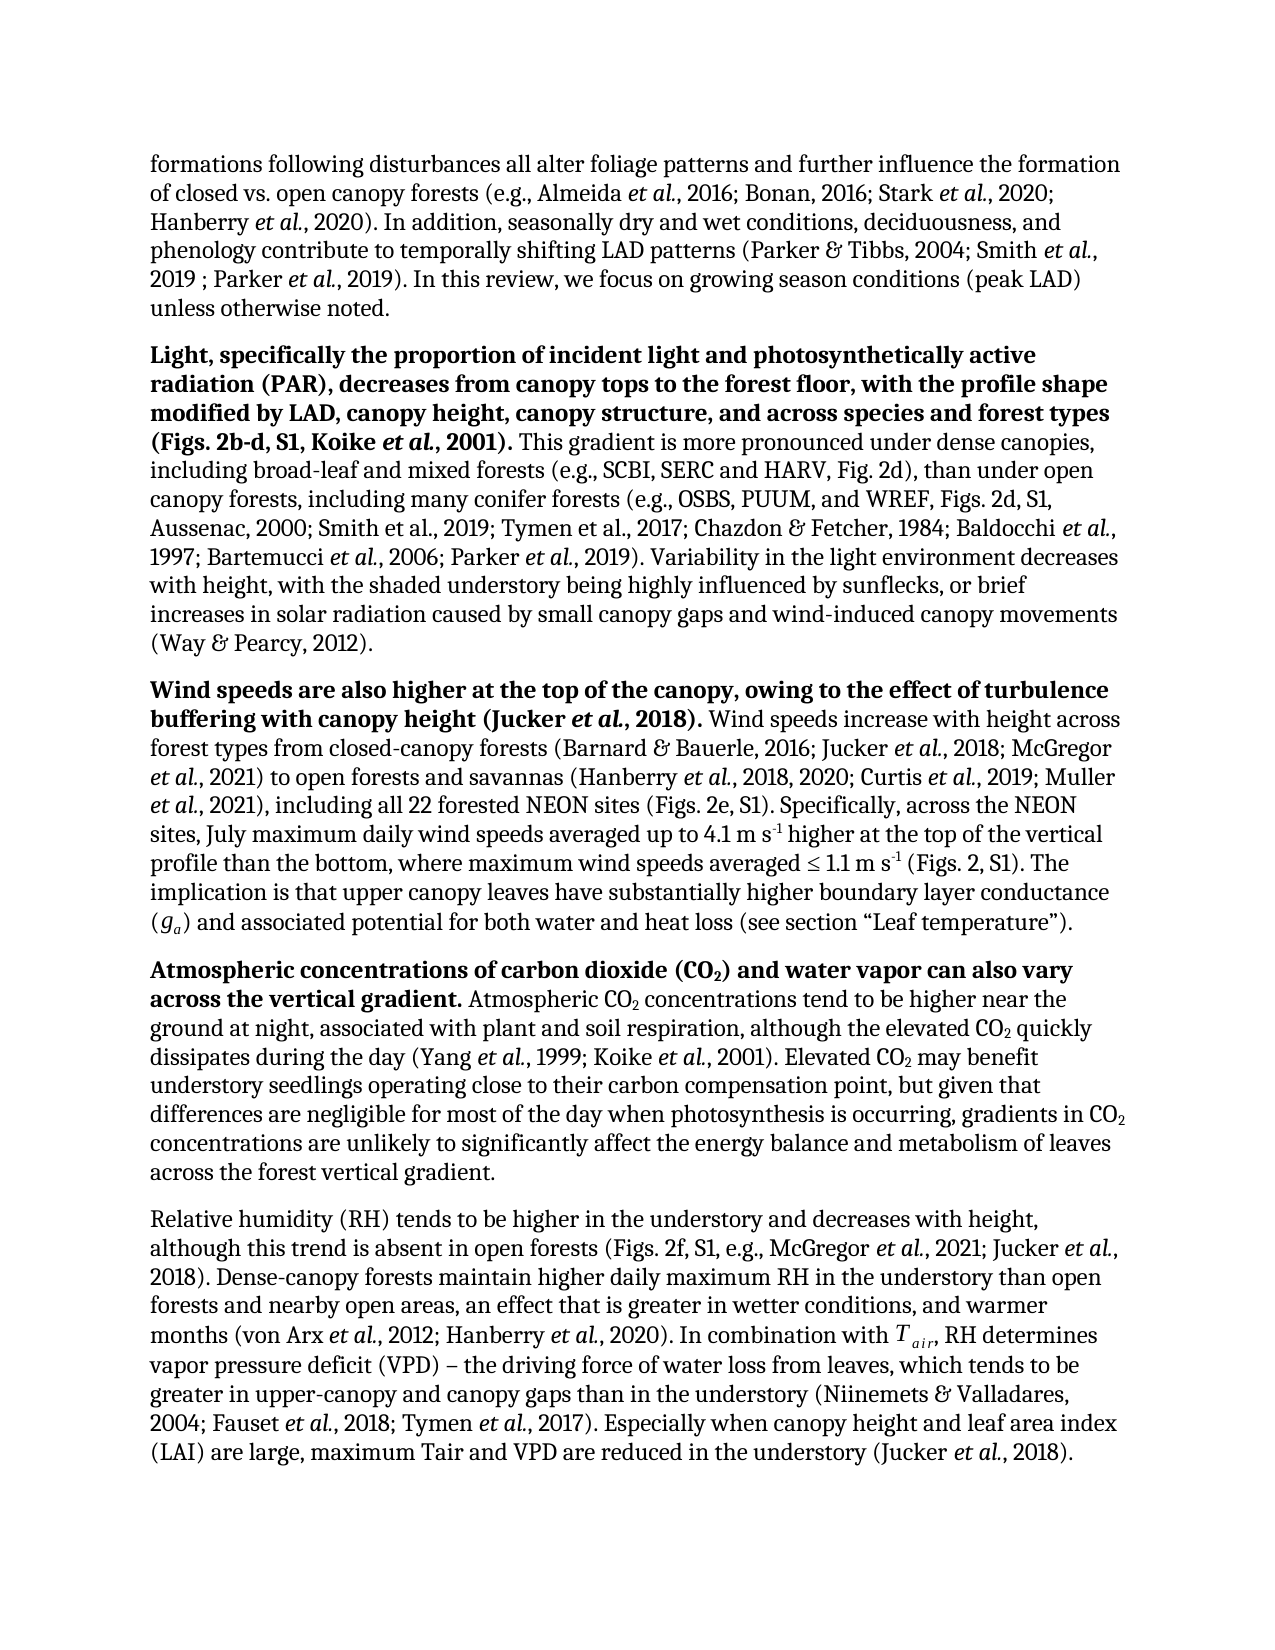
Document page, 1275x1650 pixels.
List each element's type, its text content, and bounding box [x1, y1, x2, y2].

text Atmospheric concentrations of carbon dioxide (CO2) and water vapor can also vary across the vertical gradient. Atmospheric CO2 concentrations tend to be higher near the ground at night, associated with plant and soil respiration, although the elevated CO2 quickly dissipates during the day (Yang et al., 1999; Koike et al., 2001). Elevated CO2 may benefit understory seedlings operating close to their carbon compensation point, but given that differences are negligible for most of the day when photosynthesis is occurring, gradients in CO2 concentrations are unlikely to significantly affect the energy balance and metabolism of leaves across the forest vertical gradient. [150, 956, 1125, 1186]
text Wind speeds are also higher at the top of the canopy, owing to the effect of turbulence buffering with canopy height (Jucker et al., 2018). Wind speeds increase with height across forest types from closed-canopy forests (Barnard & Bauerle, 2016; Jucker et al., 2018; McGregor et al., 2021) to open forests and savannas (Hanberry et al., 2018, 2020; Curtis et al., 2019; Muller et al., 2021), including all 22 forested NEON sites (Figs. 2e, S1). Specifically, across the NEON sites, July maximum daily wind speeds averaged up to 4.1 m s-1 higher at the top of the vertical profile than the bottom, where maximum wind speeds averaged 1.1 m s-1 (Figs. 2, S1). The implication is that upper canopy leaves have substantially higher boundary layer conductance () and associated potential for both water and heat loss (see section “Leaf temperature”). [150, 676, 1125, 938]
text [150, 150, 1125, 322]
text Relative humidity (RH) tends to be higher in the understory and decreases with height, although this trend is absent in open forests (Figs. 2f, S1, e.g., McGregor et al., 2021; Jucker et al., 2018). Dense-canopy forests maintain higher daily maximum RH in the understory than open forests and nearby open areas, an effect that is greater in wetter conditions, and warmer months (von Arx et al., 2012; Hanberry et al., 2020). In combination with , RH determines vapor pressure deficit (VPD) – the driving force of water loss from leaves, which tends to be greater in upper-canopy and canopy gaps than in the understory (Niinemets & Valladares, 2004; Fauset et al., 2018; Tymen et al., 2017). Especially when canopy height and leaf area index (LAI) are large, maximum Tair and VPD are reduced in the understory (Jucker et al., 2018). [150, 1205, 1125, 1466]
text Light, specifically the proportion of incident light and photosynthetically active radiation (PAR), decreases from canopy tops to the forest floor, with the profile shape modified by LAD, canopy height, canopy structure, and across species and forest types (Figs. 2b-d, S1, Koike et al., 2001). This gradient is more pronounced under dense canopies, including broad-leaf and mixed forests (e.g., SCBI, SERC and HARV, Fig. 2d), than under open canopy forests, including many conifer forests (e.g., OSBS, PUUM, and WREF, Figs. 2d, S1, Aussenac, 2000; Smith et al., 2019; Tymen et al., 2017; Chazdon & Fetcher, 1984; Baldocchi et al., 1997; Bartemucci et al., 2006; Parker et al., 2019). Variability in the light environment decreases with height, with the shaded understory being highly influenced by sunflecks, or brief increases in solar radiation caused by small canopy gaps and wind-induced canopy movements (Way & Pearcy, 2012). [150, 341, 1125, 657]
